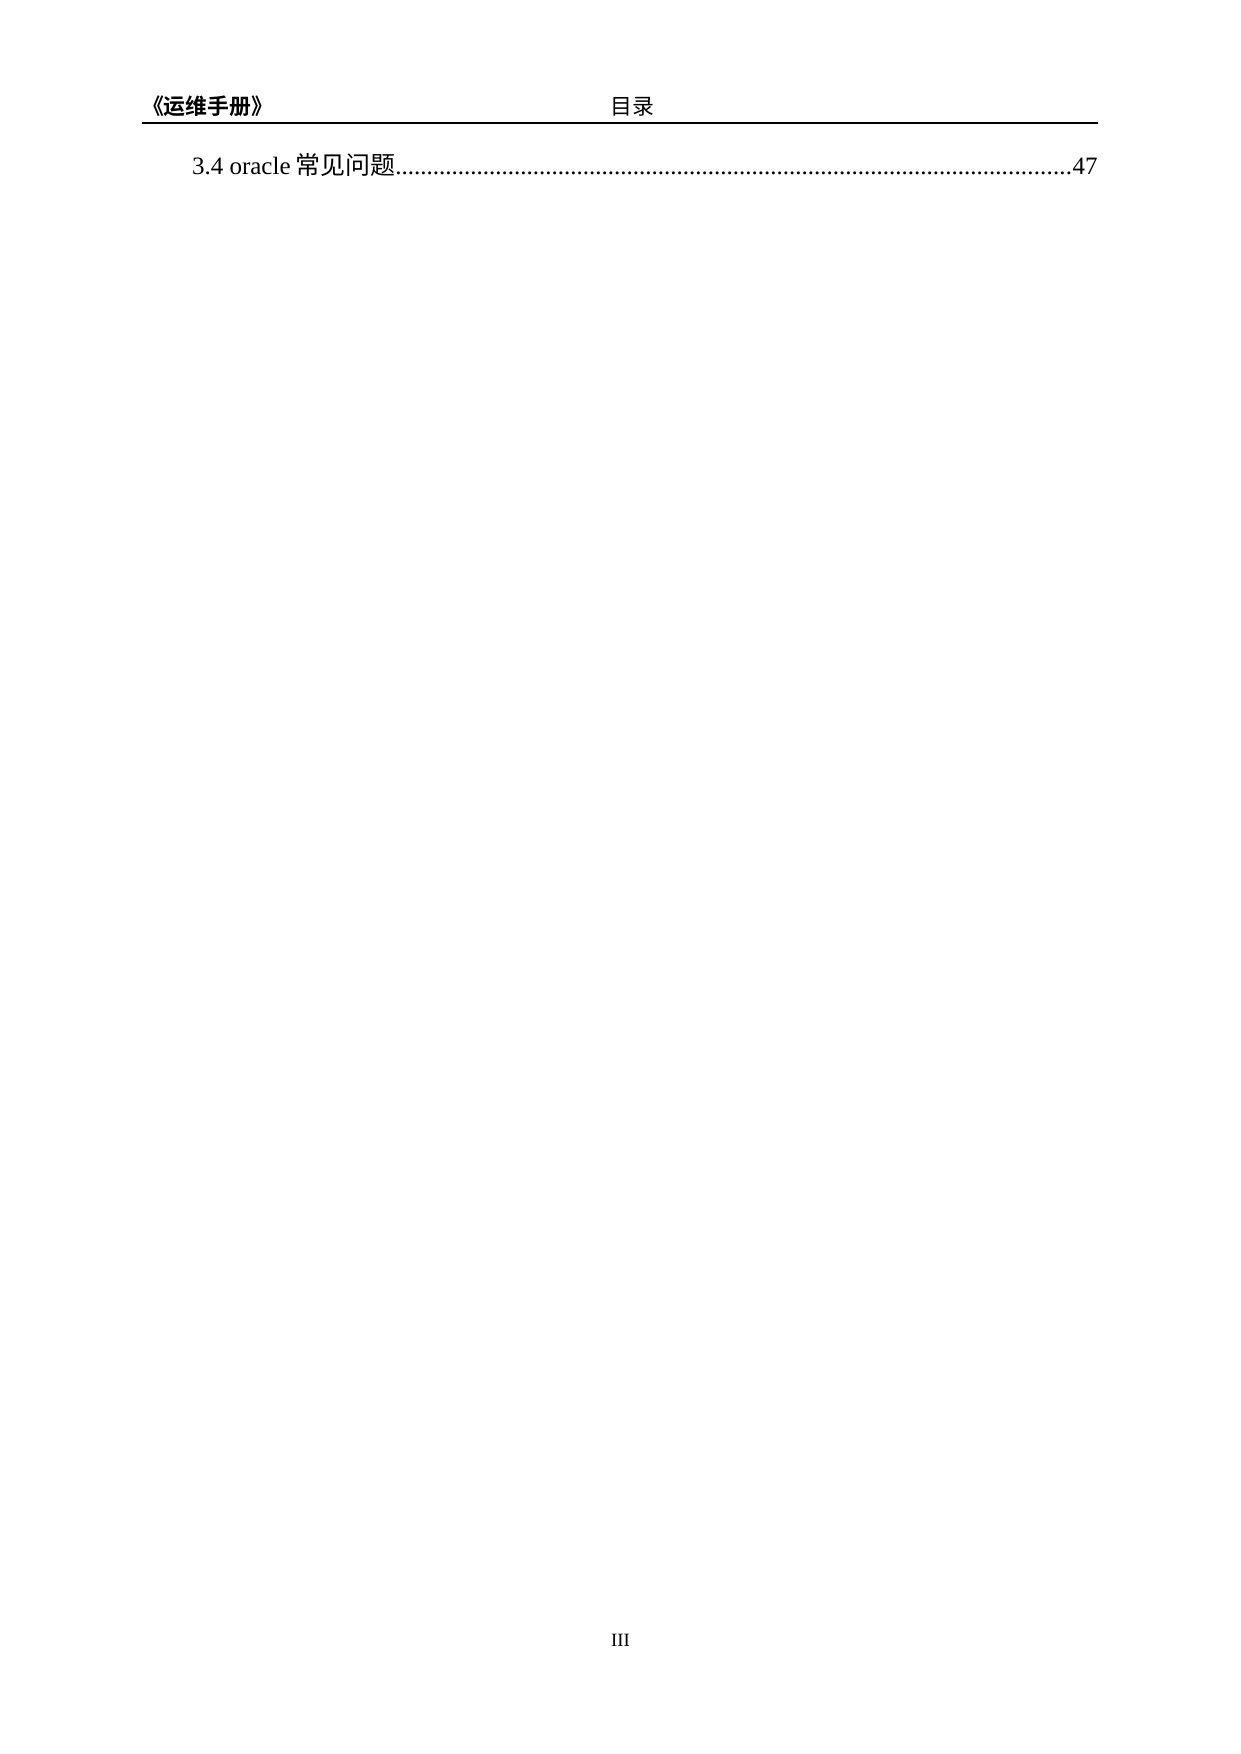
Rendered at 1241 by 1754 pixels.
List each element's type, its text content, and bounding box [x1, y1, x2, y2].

text 3.4 oracle常见问题 47 [192, 129, 1098, 197]
